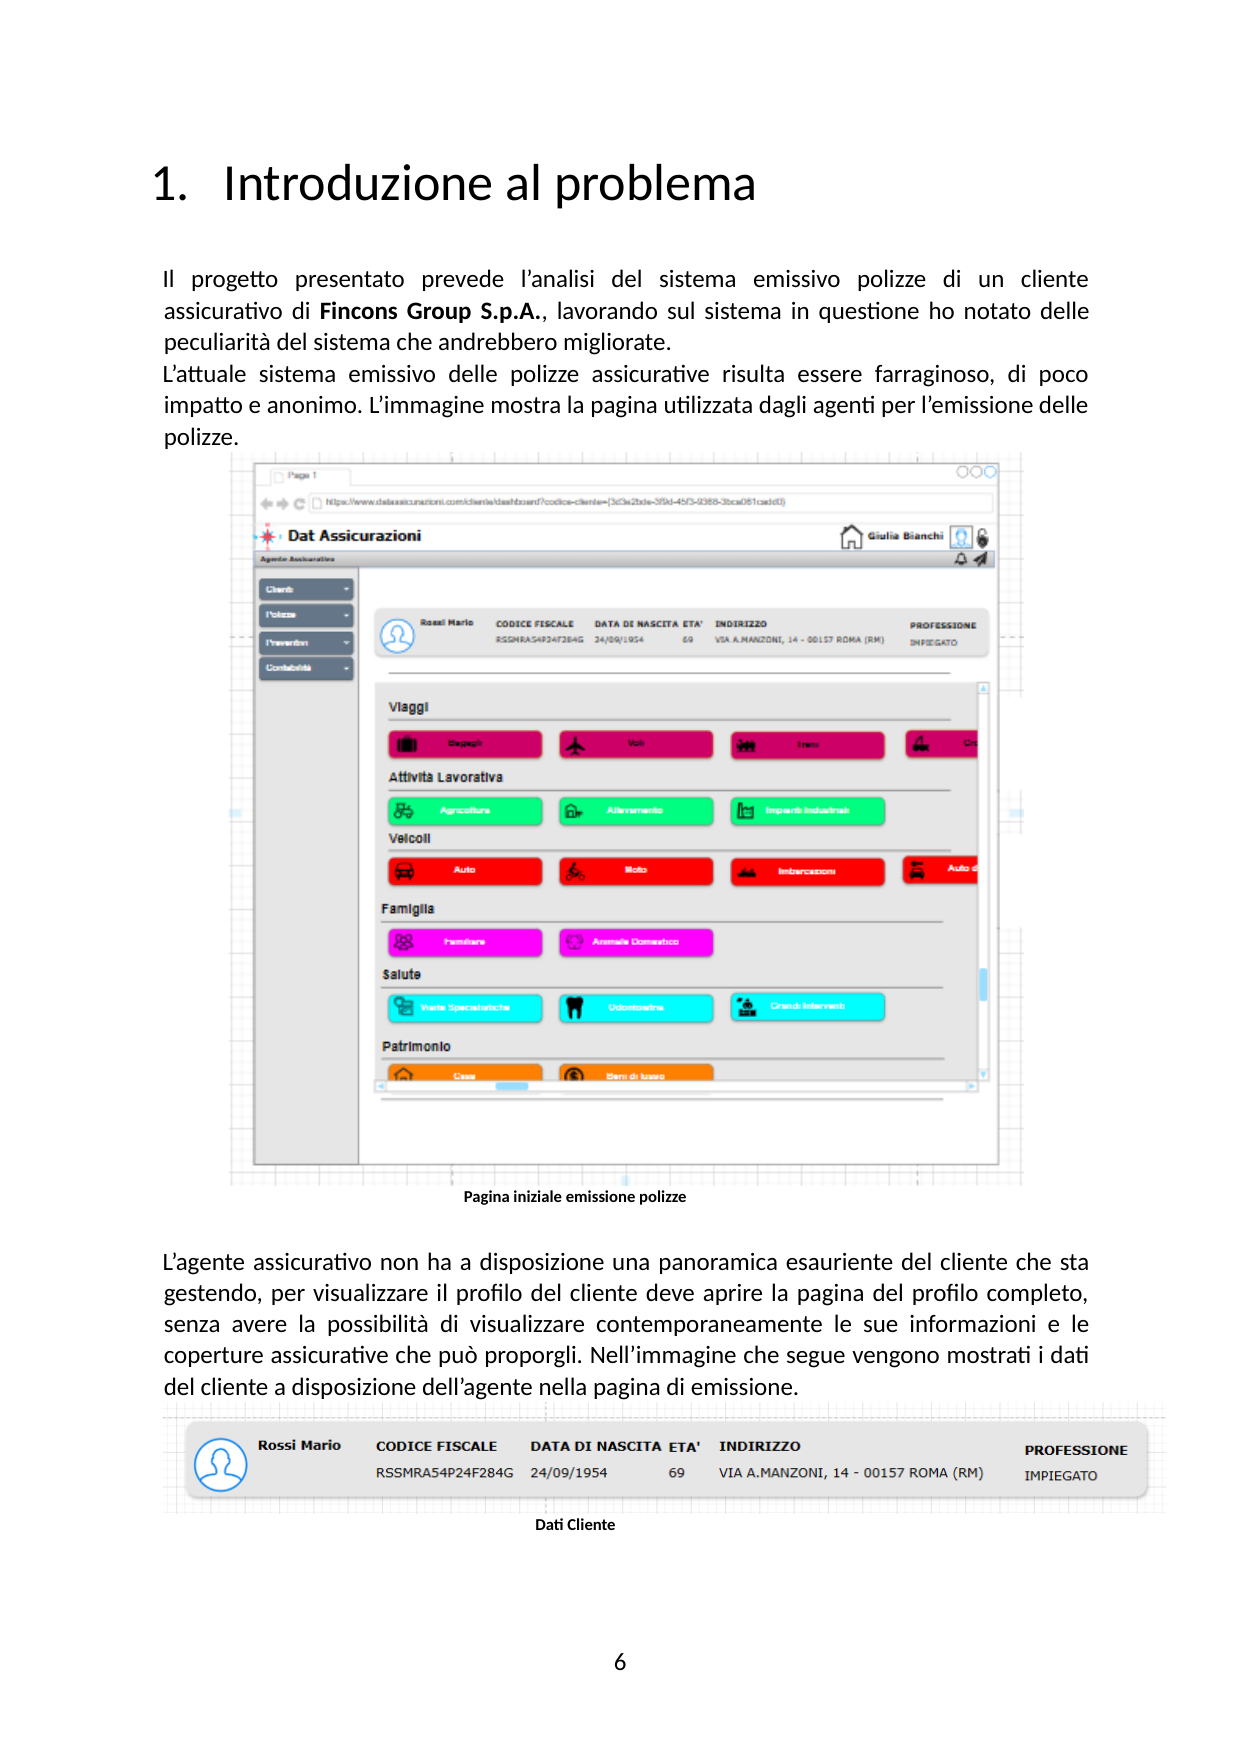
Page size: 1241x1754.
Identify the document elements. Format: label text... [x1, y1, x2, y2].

picture [162, 1402, 1167, 1514]
picture [228, 452, 1024, 1186]
text L’attuale sistema emissivo delle polizze assicurative risulta essere farraginoso, di poco impatto e anonimo. L’immagine mostra la pagina utilizzata dagli agenti per l’emissione delle polizze. [162, 358, 1090, 451]
text Pagina iniziale emissione polizze [150, 1186, 1000, 1207]
text L’agente assicurativo non ha a disposizione una panoramica esauriente del cliente che sta gestendo, per visualizzare il profilo del cliente deve aprire la pagina del profilo completo, senza avere la possibilità di visualizzare contemporaneamente le sue informazioni e le coperture assicurative che può proporgli. Nell’immagine che segue vengono mostrati i dati del cliente a disposizione dell’agente nella pagina di emissione. [162, 1246, 1090, 1402]
text Il progetto presentato prevede l’analisi del sistema emissivo polizze di un cliente assicurativo di Fincons Group S.p.A., lavorando sul sistema in questione ho notato delle peculiarità del sistema che andrebbero migliorate. [162, 263, 1090, 357]
text Dati Cliente [150, 1515, 1000, 1535]
subtitle Introduzione al problema [150, 150, 1090, 213]
